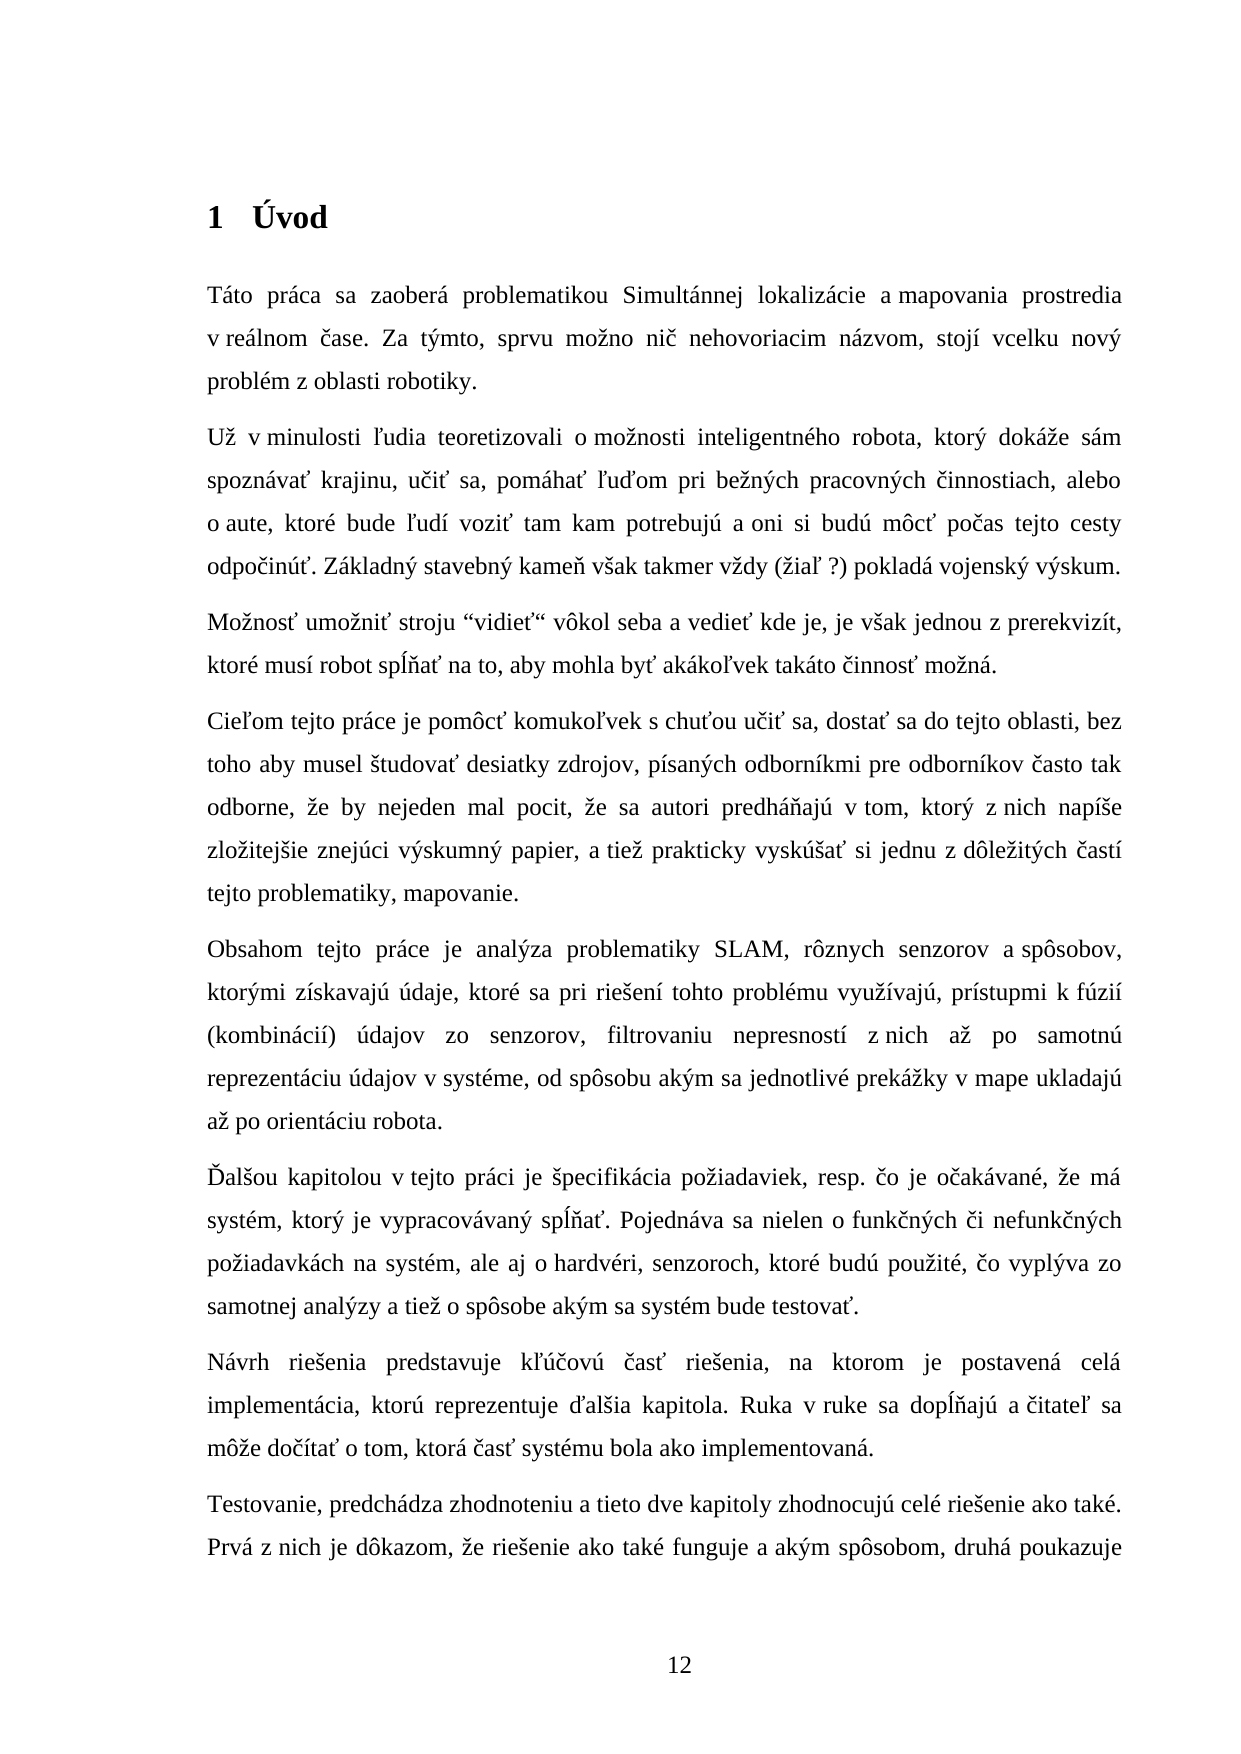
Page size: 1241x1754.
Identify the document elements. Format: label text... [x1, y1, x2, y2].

text Táto práca sa zaoberá problematikou Simultánnej lokalizácie a mapovania prostredia v reálnom čase. Za týmto, sprvu možno nič nehovoriacim názvom, stojí vcelku nový problém z oblasti robotiky. [207, 280, 1122, 395]
text Už v minulosti ľudia teoretizovali o možnosti inteligentného robota, ktorý dokáže sám spoznávať krajinu, učiť sa, pomáhať ľuďom pri bežných pracovných činnostiach, alebo o aute, ktoré bude ľudí voziť tam kam potrebujú a oni si budú môcť počas tejto cesty odpočinúť. Základný stavebný kameň však takmer vždy (žiaľ ?) pokladá vojenský výskum. [207, 422, 1122, 580]
text Návrh riešenia predstavuje kľúčovú časť riešenia, na ktorom je postavená celá implementácia, ktorú reprezentuje ďalšia kapitola. Ruka v ruke sa dopĺňajú a čitateľ sa môže dočítať o tom, ktorá časť systému bola ako implementovaná. [207, 1347, 1122, 1462]
text Ďalšou kapitolou v tejto práci je špecifikácia požiadaviek, resp. čo je očakávané, že má systém, ktorý je vypracovávaný spĺňať. Pojednáva sa nielen o funkčných či nefunkčných požiadavkách na systém, ale aj o hardvéri, senzoroch, ktoré budú použité, čo vyplýva zo samotnej analýzy a tiež o spôsobe akým sa systém bude testovať. [207, 1162, 1122, 1320]
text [207, 1489, 1122, 1561]
text Obsahom tejto práce je analýza problematiky SLAM, rôznych senzorov a spôsobov, ktorými získavajú údaje, ktoré sa pri riešení tohto problému využívajú, prístupmi k fúzií (kombinácií) údajov zo senzorov, filtrovaniu nepresností z nich až po samotnú reprezentáciu údajov v systéme, od spôsobu akým sa jednotlivé prekážky v mape ukladajú až po orientáciu robota. [207, 934, 1122, 1135]
text Možnosť umožniť stroju “vidieť“ vôkol seba a vedieť kde je, je však jednou z prerekvizít, ktoré musí robot spĺňať na to, aby mohla byť akákoľvek takáto činnosť možná. [207, 607, 1122, 679]
text Cieľom tejto práce je pomôcť komukoľvek s chuťou učiť sa, dostať sa do tejto oblasti, bez toho aby musel študovať desiatky zdrojov, písaných odborníkmi pre odborníkov často tak odborne, že by nejeden mal pocit, že sa autori predháňajú v tom, ktorý z nich napíše zložitejšie znejúci výskumný papier, a tiež prakticky vyskúšať si jednu z dôležitých častí tejto problematiky, mapovanie. [207, 706, 1122, 907]
subtitle Úvod [207, 198, 1122, 236]
